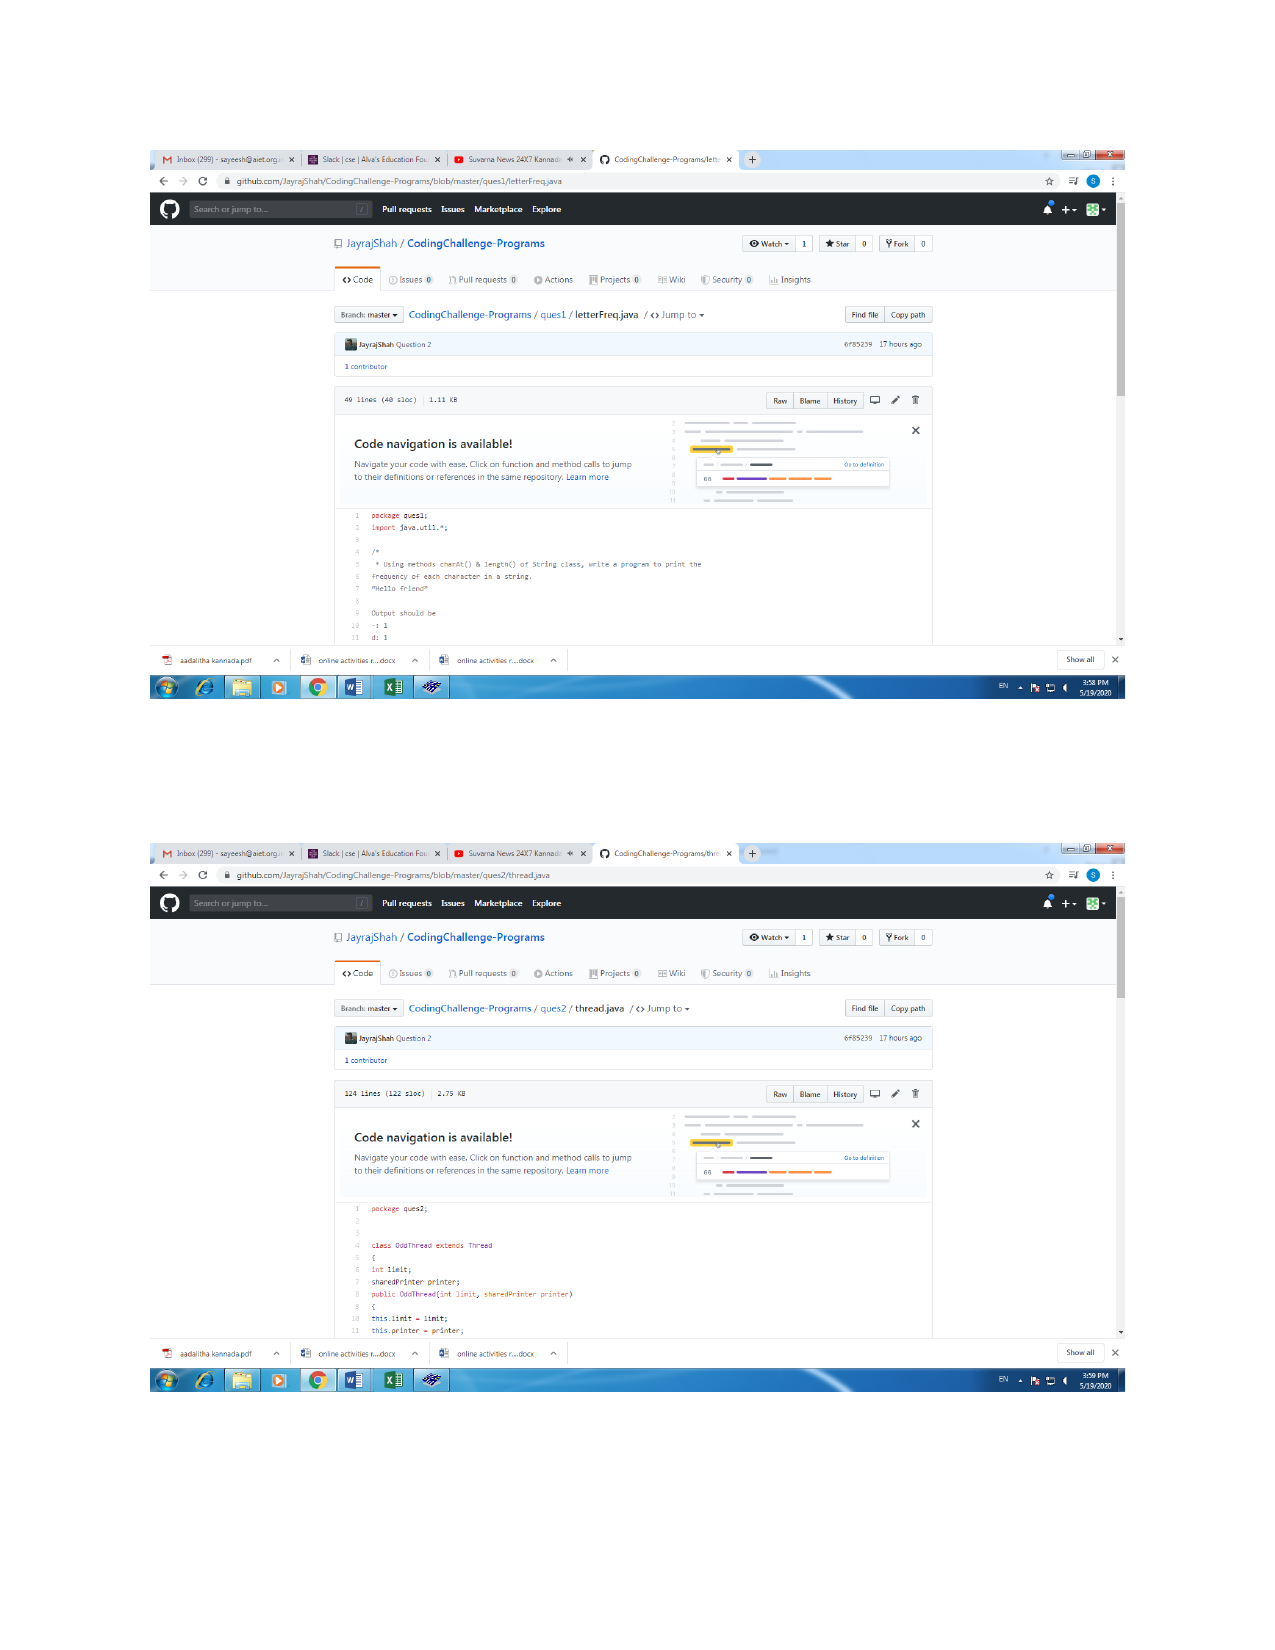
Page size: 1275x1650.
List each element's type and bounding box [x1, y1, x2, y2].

picture [150, 150, 1125, 699]
picture [150, 843, 1125, 1392]
